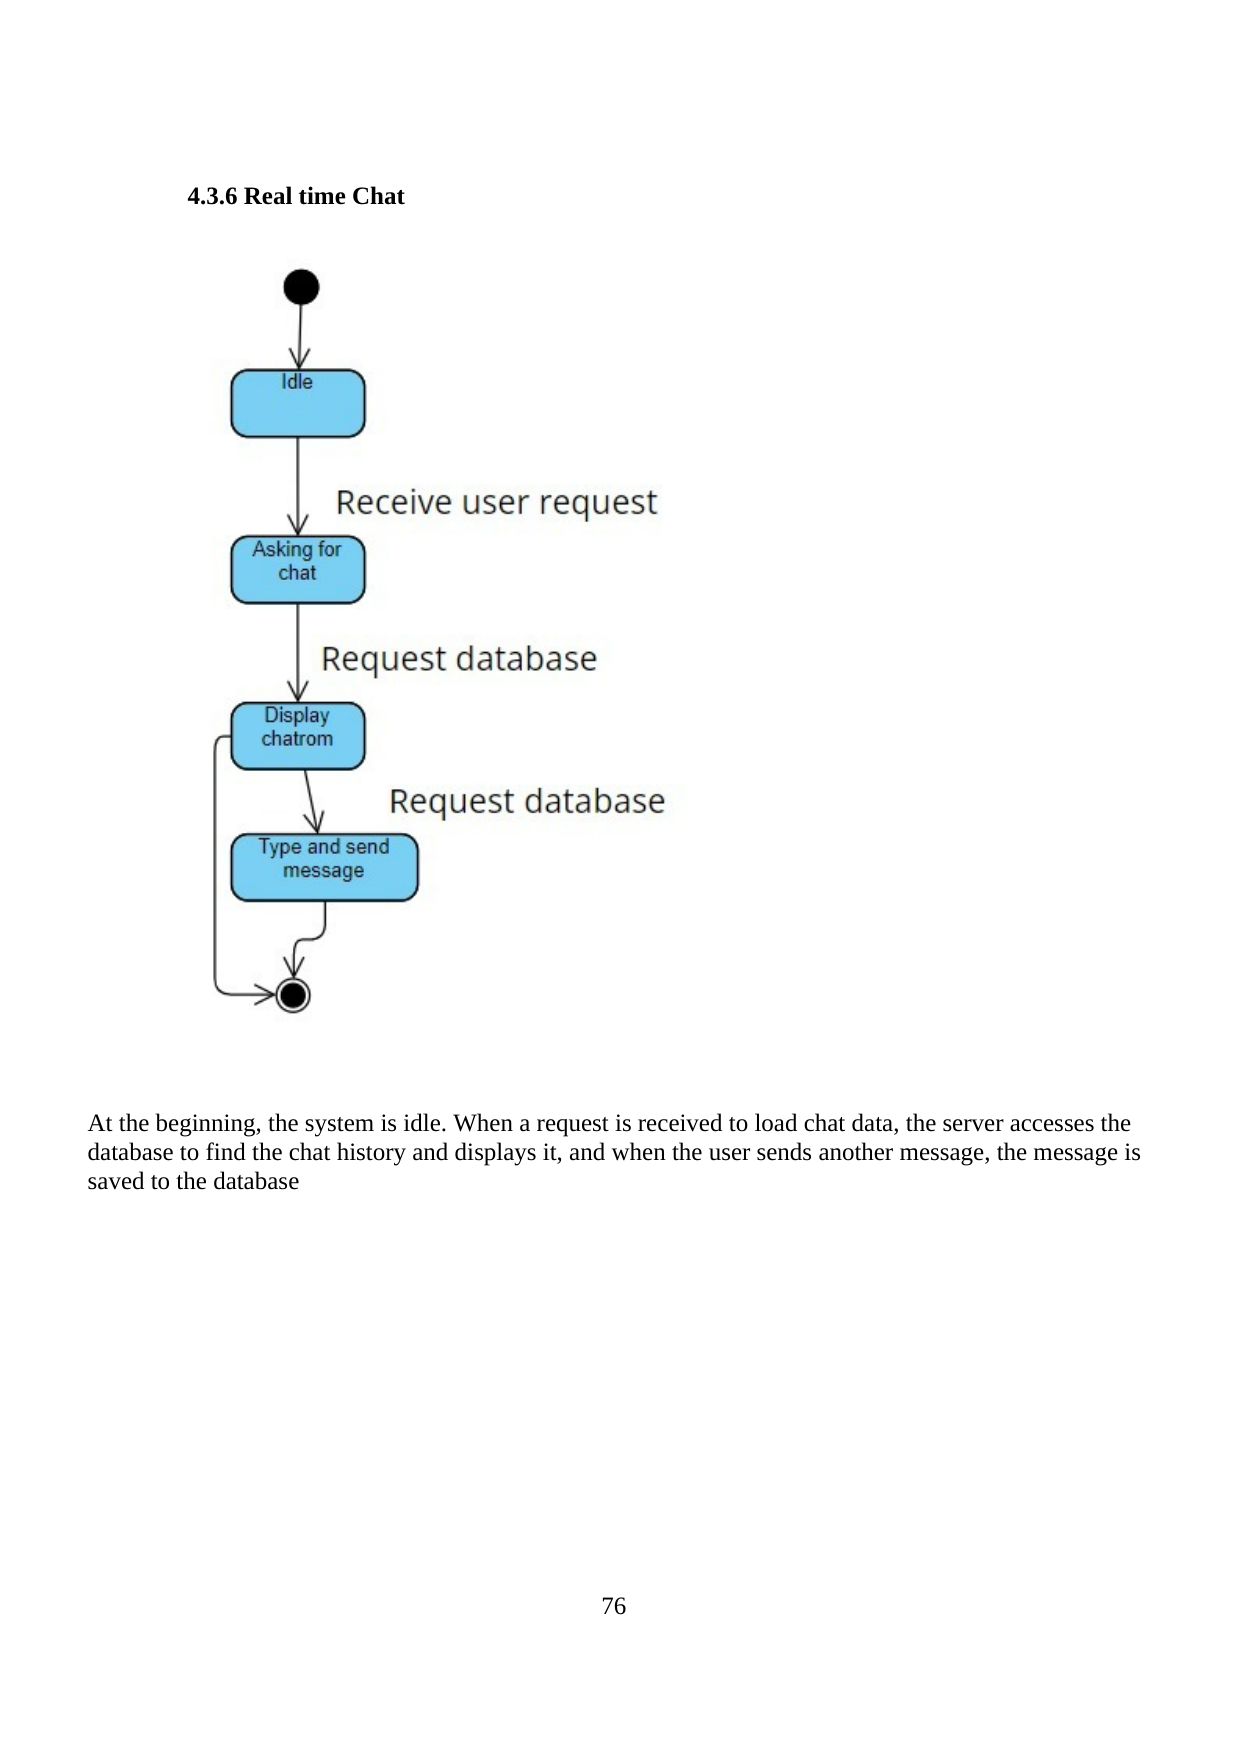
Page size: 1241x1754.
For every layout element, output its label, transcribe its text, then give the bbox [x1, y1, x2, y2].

picture [87, 210, 849, 1109]
subtitle 4.3.6 Real time Chat [112, 181, 1159, 210]
text At the beginning, the system is idle. When a request is received to load chat data, the server accesses the database to find the chat history and displays it, and when the user sends another message, the message is saved to the database [87, 1108, 1159, 1195]
